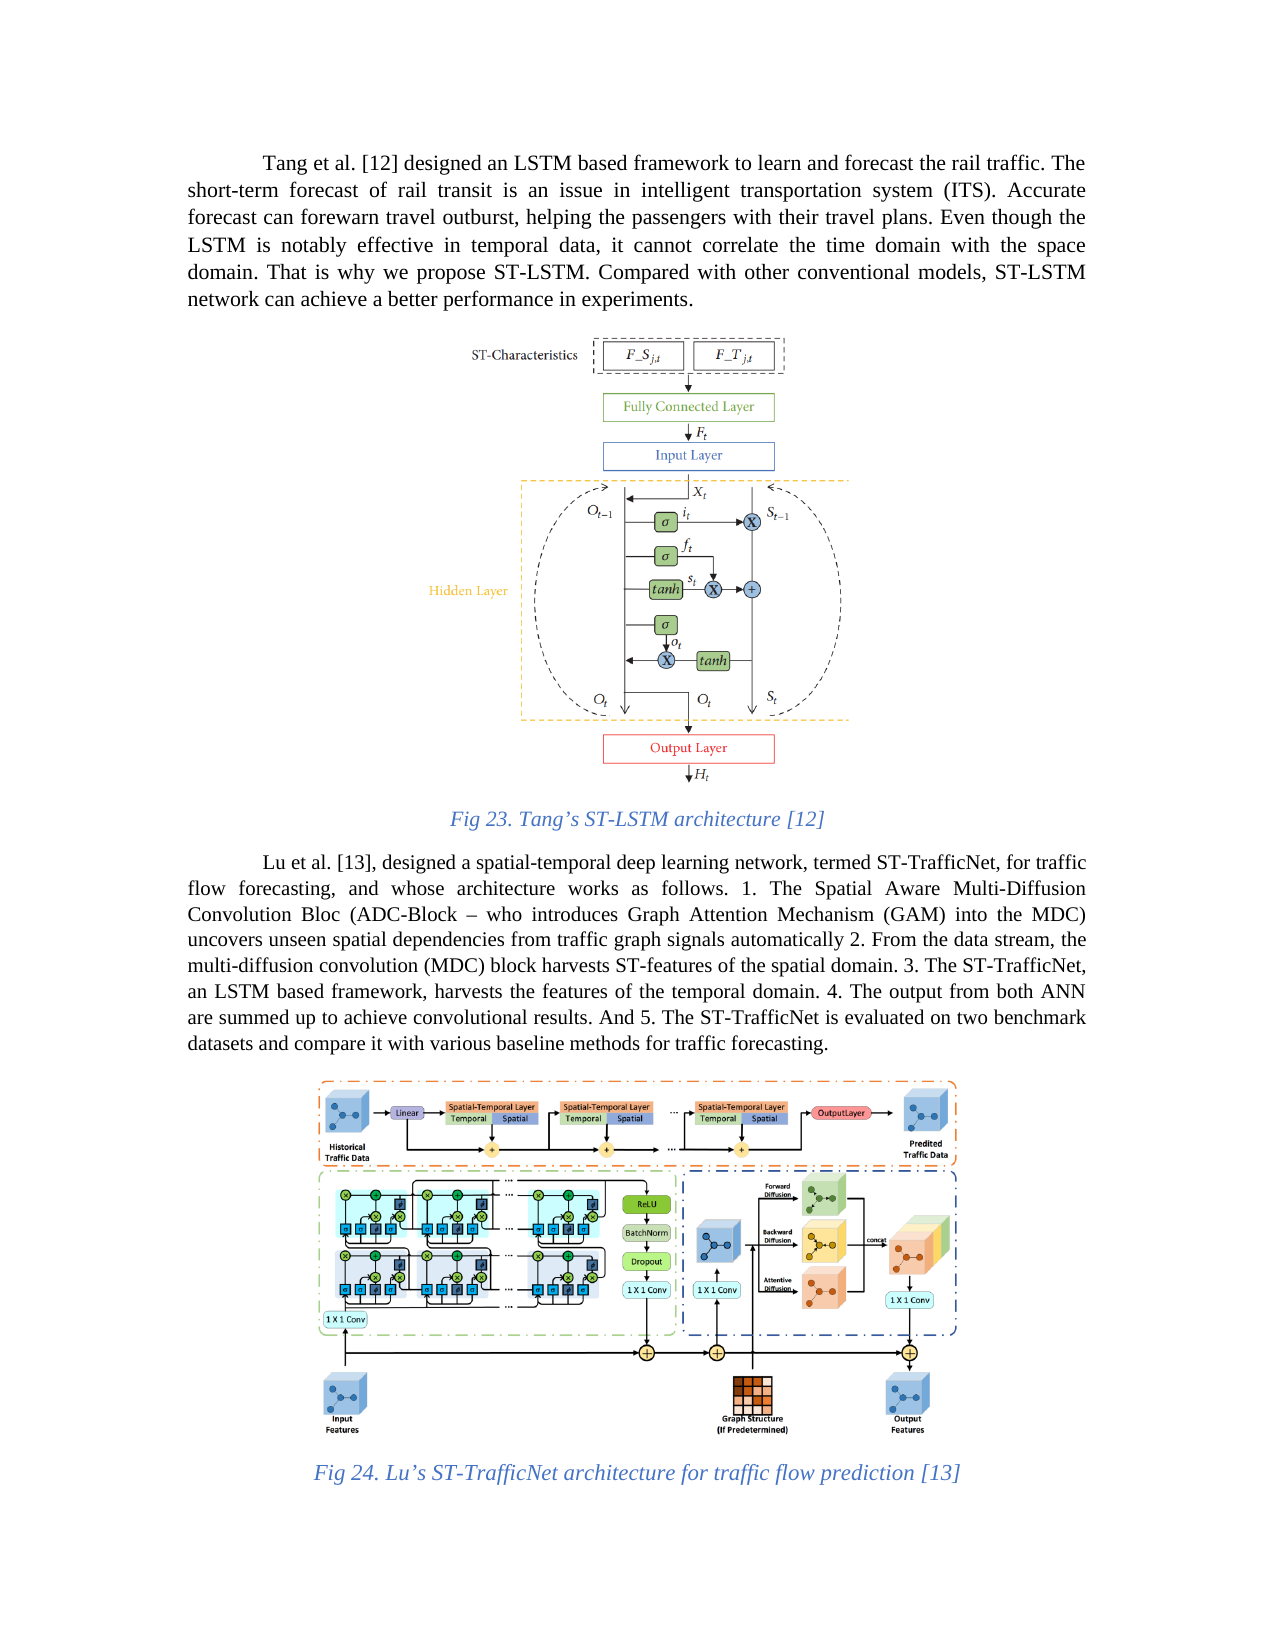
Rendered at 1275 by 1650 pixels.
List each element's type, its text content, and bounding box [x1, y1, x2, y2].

picture [308, 1073, 967, 1441]
text Fig 24. Lu’s ST-TrafficNet architecture for traffic flow prediction [13] [187, 1459, 1087, 1486]
text Lu et al. [13], designed a spatial-temporal deep learning network, termed ST-TrafficNet, for traffic flow forecasting, and whose architecture works as follows. 1. The Spatial Aware Multi-Diffusion Convolution Bloc (ADC-Block – who introduces Graph Attention Mechanism (GAM) into the MDC) uncovers unseen spatial dependencies from traffic graph signals automatically 2. From the data stream, the multi-diffusion convolution (MDC) block harvests ST-features of the spatial domain. 3. The ST-TrafficNet, an LSTM based framework, harvests the features of the temporal domain. 4. The output from both ANN are summed up to achieve convolutional results. And 5. The ST-TrafficNet is evaluated on two benchmark datasets and compare it with various baseline methods for traffic forecasting. [187, 849, 1087, 1055]
picture [426, 329, 849, 787]
text Fig 23. Tang’s ST-LSTM architecture [12] [187, 806, 1087, 831]
text Tang et al. [12] designed an LSTM based framework to learn and forecast the rail traffic. The short-term forecast of rail transit is an issue in intelligent transportation system (ITS). Accurate forecast can forewarn travel outburst, helping the passengers with their travel plans. Even though the LSTM is notably effective in temporal data, it cannot correlate the time domain with the space domain. That is why we propose ST-LSTM. Compared with other conventional models, ST-LSTM network can achieve a better performance in experiments. [187, 150, 1087, 311]
